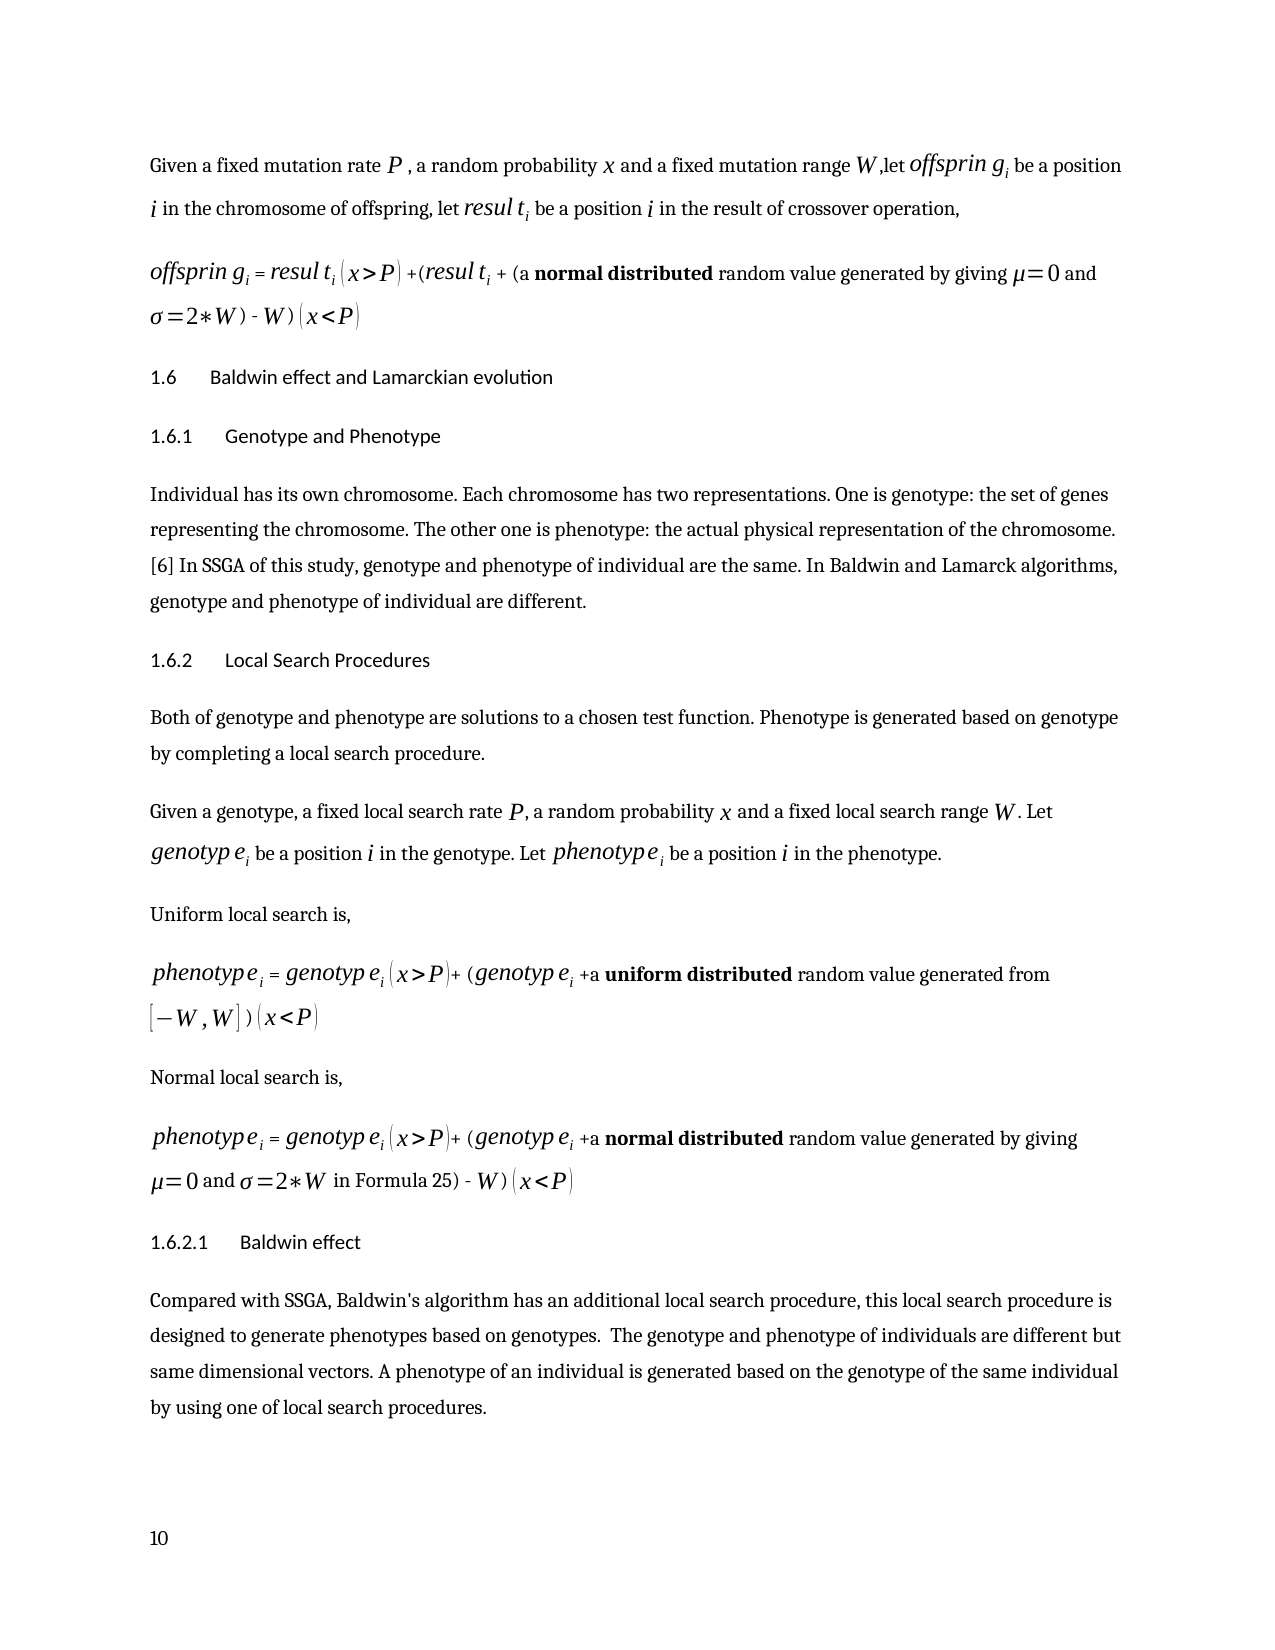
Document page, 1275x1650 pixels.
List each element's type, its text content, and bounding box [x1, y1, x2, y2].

text Compared with SSGA, Baldwin's algorithm has an additional local search procedure, this local search procedure is designed to generate phenotypes based on genotypes. The genotype and phenotype of individuals are different but same dimensional vectors. A phenotype of an individual is generated based on the genotype of the same individual by using one of local search procedures. [150, 1288, 1125, 1420]
text Uniform local search is, [150, 902, 1125, 926]
subtitle Baldwin effect and Lamarckian evolution [150, 364, 1125, 390]
text Both of genotype and phenotype are solutions to a chosen test function. Phenotype is generated based on genotype by completing a local search procedure. [150, 706, 1125, 766]
text = + ( +a uniform distributed random value generated from ) [150, 959, 1125, 1033]
text Given a genotype, a fixed local search rate , a random probability and a fixed local search range . Let be a position in the genotype. Let be a position in the phenotype. [150, 798, 1125, 869]
text = + ( +a normal distributed random value generated by giving and in Formula 25) - ) [150, 1122, 1125, 1196]
text Individual has its own chromosome. Each chromosome has two representations. One is genotype: the set of genes representing the chromosome. The other one is phenotype: the actual physical representation of the chromosome.[6] In SSGA of this study, genotype and phenotype of individual are the same. In Baldwin and Lamarck algorithms, genotype and phenotype of individual are different. [150, 482, 1125, 614]
subtitle Genotype and Phenotype [150, 423, 1125, 449]
text Given a fixed mutation rate , a random probability and a fixed mutation range ,let be a position in the chromosome of offspring, let be a position in the result of crossover operation, [150, 150, 1125, 225]
subtitle Local Search Procedures [150, 647, 1125, 672]
subtitle Baldwin effect [150, 1229, 1125, 1255]
text Normal local search is, [150, 1066, 1125, 1090]
text = +( + (a normal distributed random value generated by giving and ) - ) [150, 257, 1125, 331]
